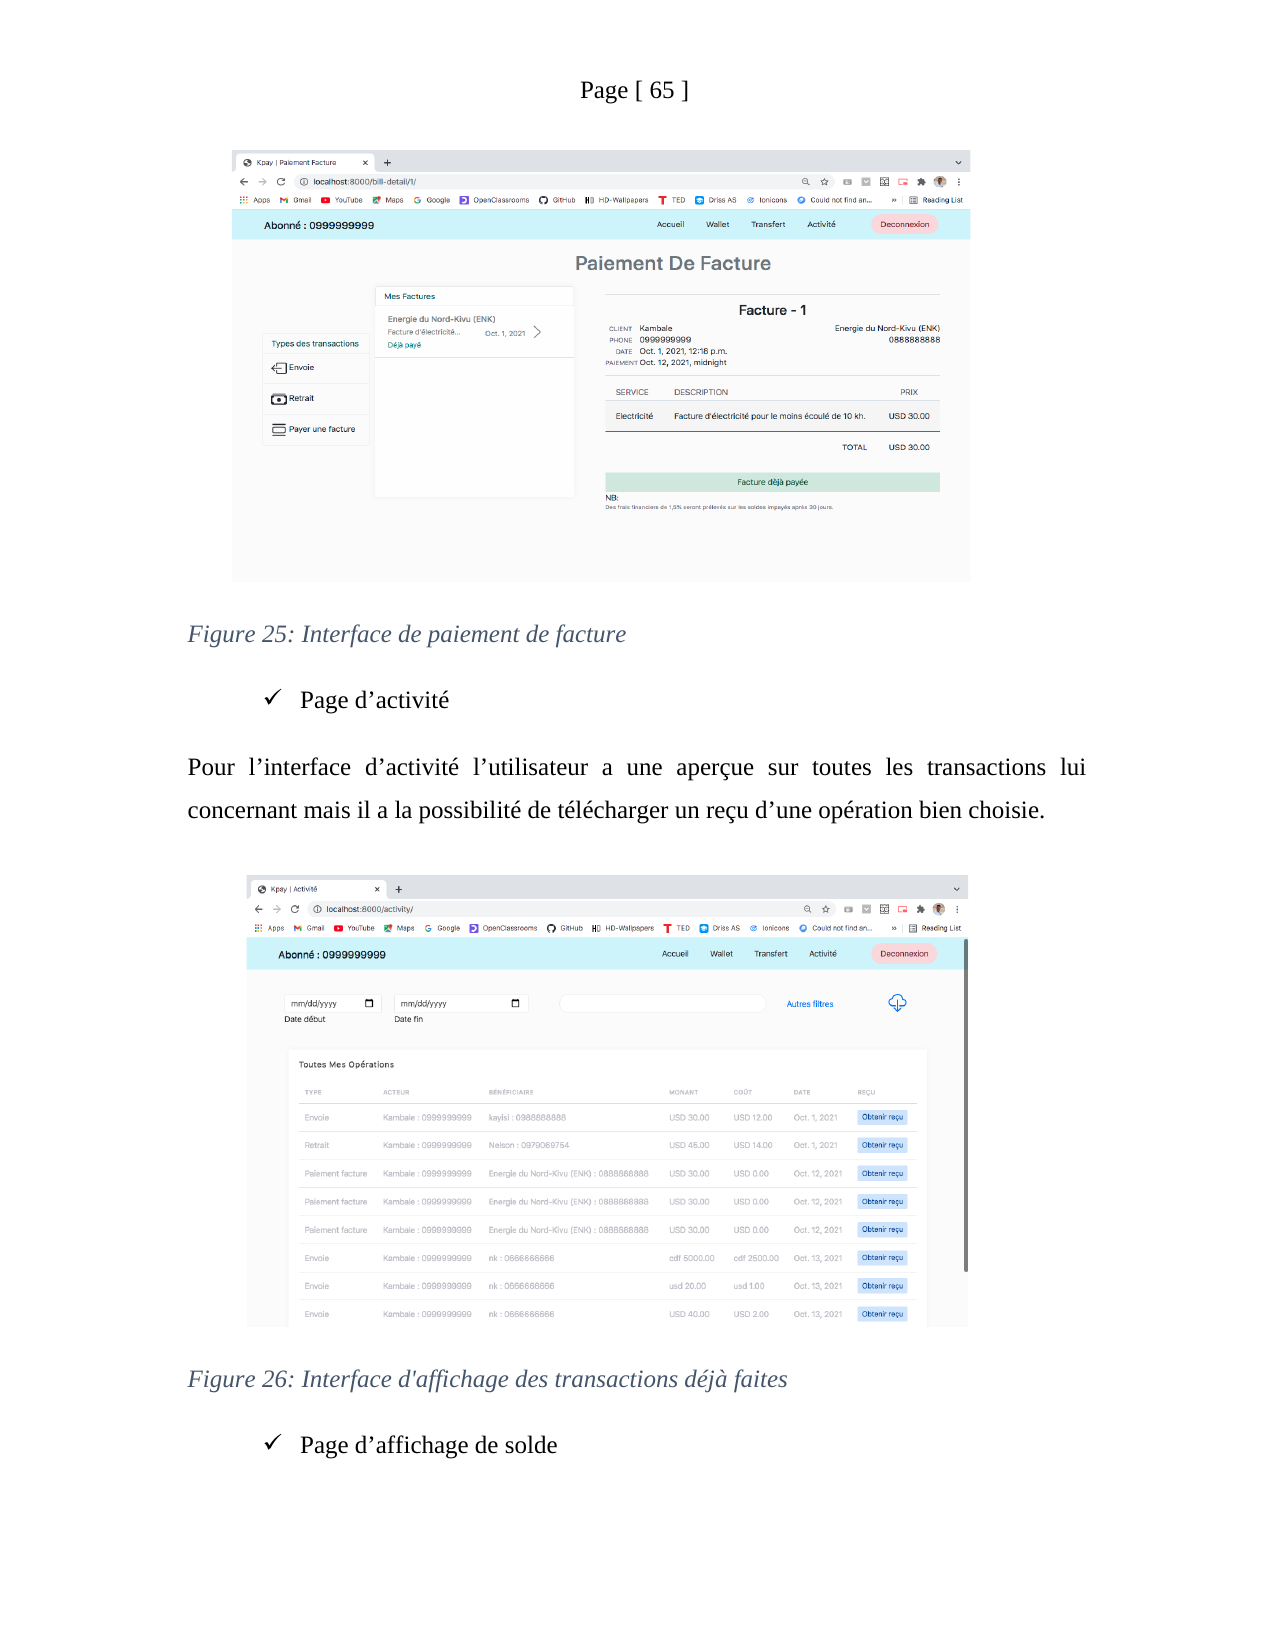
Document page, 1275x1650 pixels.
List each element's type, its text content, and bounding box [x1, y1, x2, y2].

picture [246, 875, 969, 1327]
text Figure 26: Interface d'affichage des transactions déjà faites [187, 1364, 1087, 1393]
text Figure 25: Interface de paiement de facture [187, 619, 1087, 648]
list Pour l’interface d’activité l’utilisateur a une aperçue sur toutes les transactions lui concernant mais il a la possibilité de télécharger un reçu d’une opération bien choisie. [187, 752, 1087, 823]
picture [231, 150, 971, 582]
list Page d’activité [262, 685, 1087, 714]
list Page d’affichage de solde [262, 1430, 1087, 1459]
